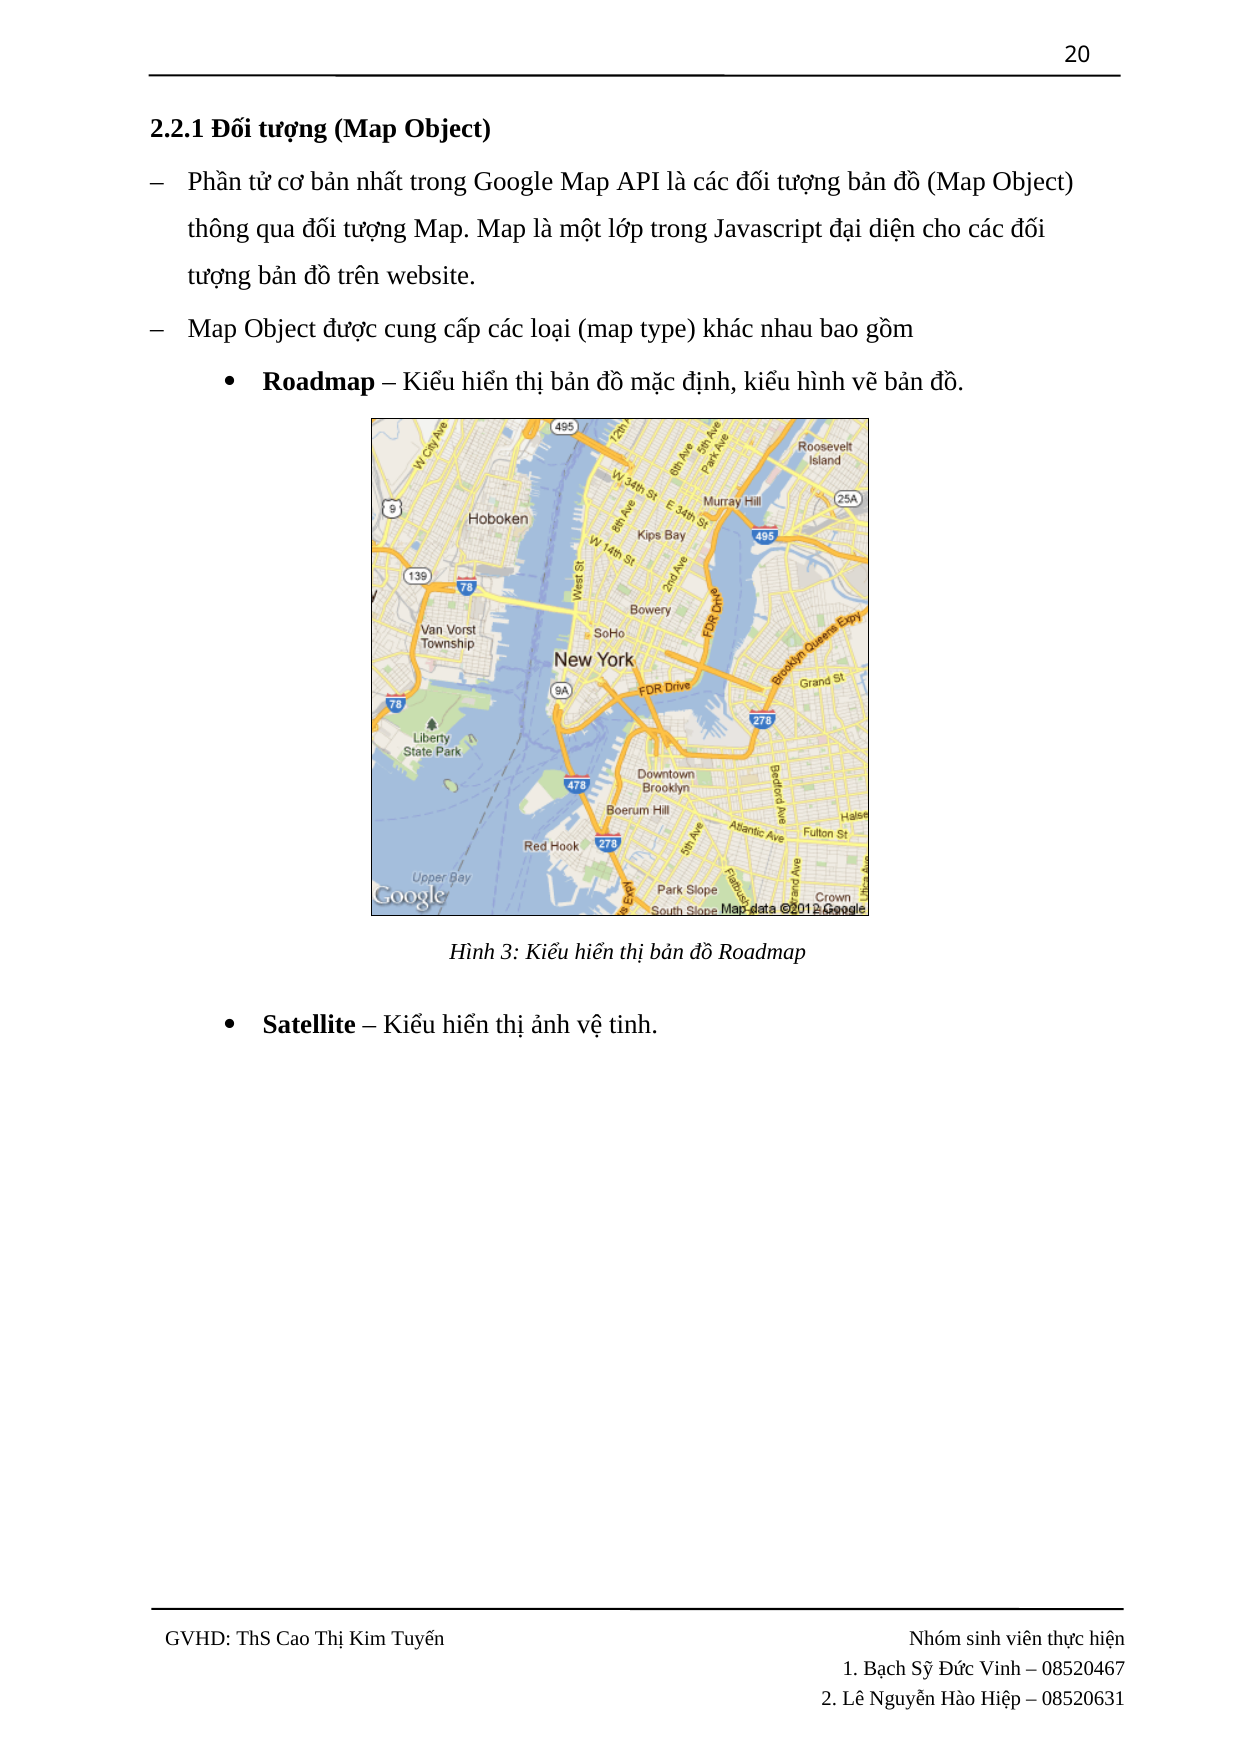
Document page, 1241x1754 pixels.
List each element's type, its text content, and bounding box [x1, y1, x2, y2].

list Roadmap – Kiểu hiển thị bản đồ mặc định, kiểu hình vẽ bản đồ. [225, 364, 1090, 396]
text 2.2.1 Đối tượng (Map Object) [150, 112, 1090, 144]
list Satellite – Kiểu hiển thị ảnh vệ tinh. [225, 1008, 1090, 1040]
list Map Object được cung cấp các loại (map type) khác nhau bao gồm [150, 312, 1090, 343]
picture [372, 419, 868, 915]
list Phần tử cơ bản nhất trong Google Map API là các đối tượng bản đồ (Map Object) thông qua đối tượng Map. Map là một lớp trong Javascript đại diện cho các đối tượng bản đồ trên website. [150, 165, 1090, 290]
